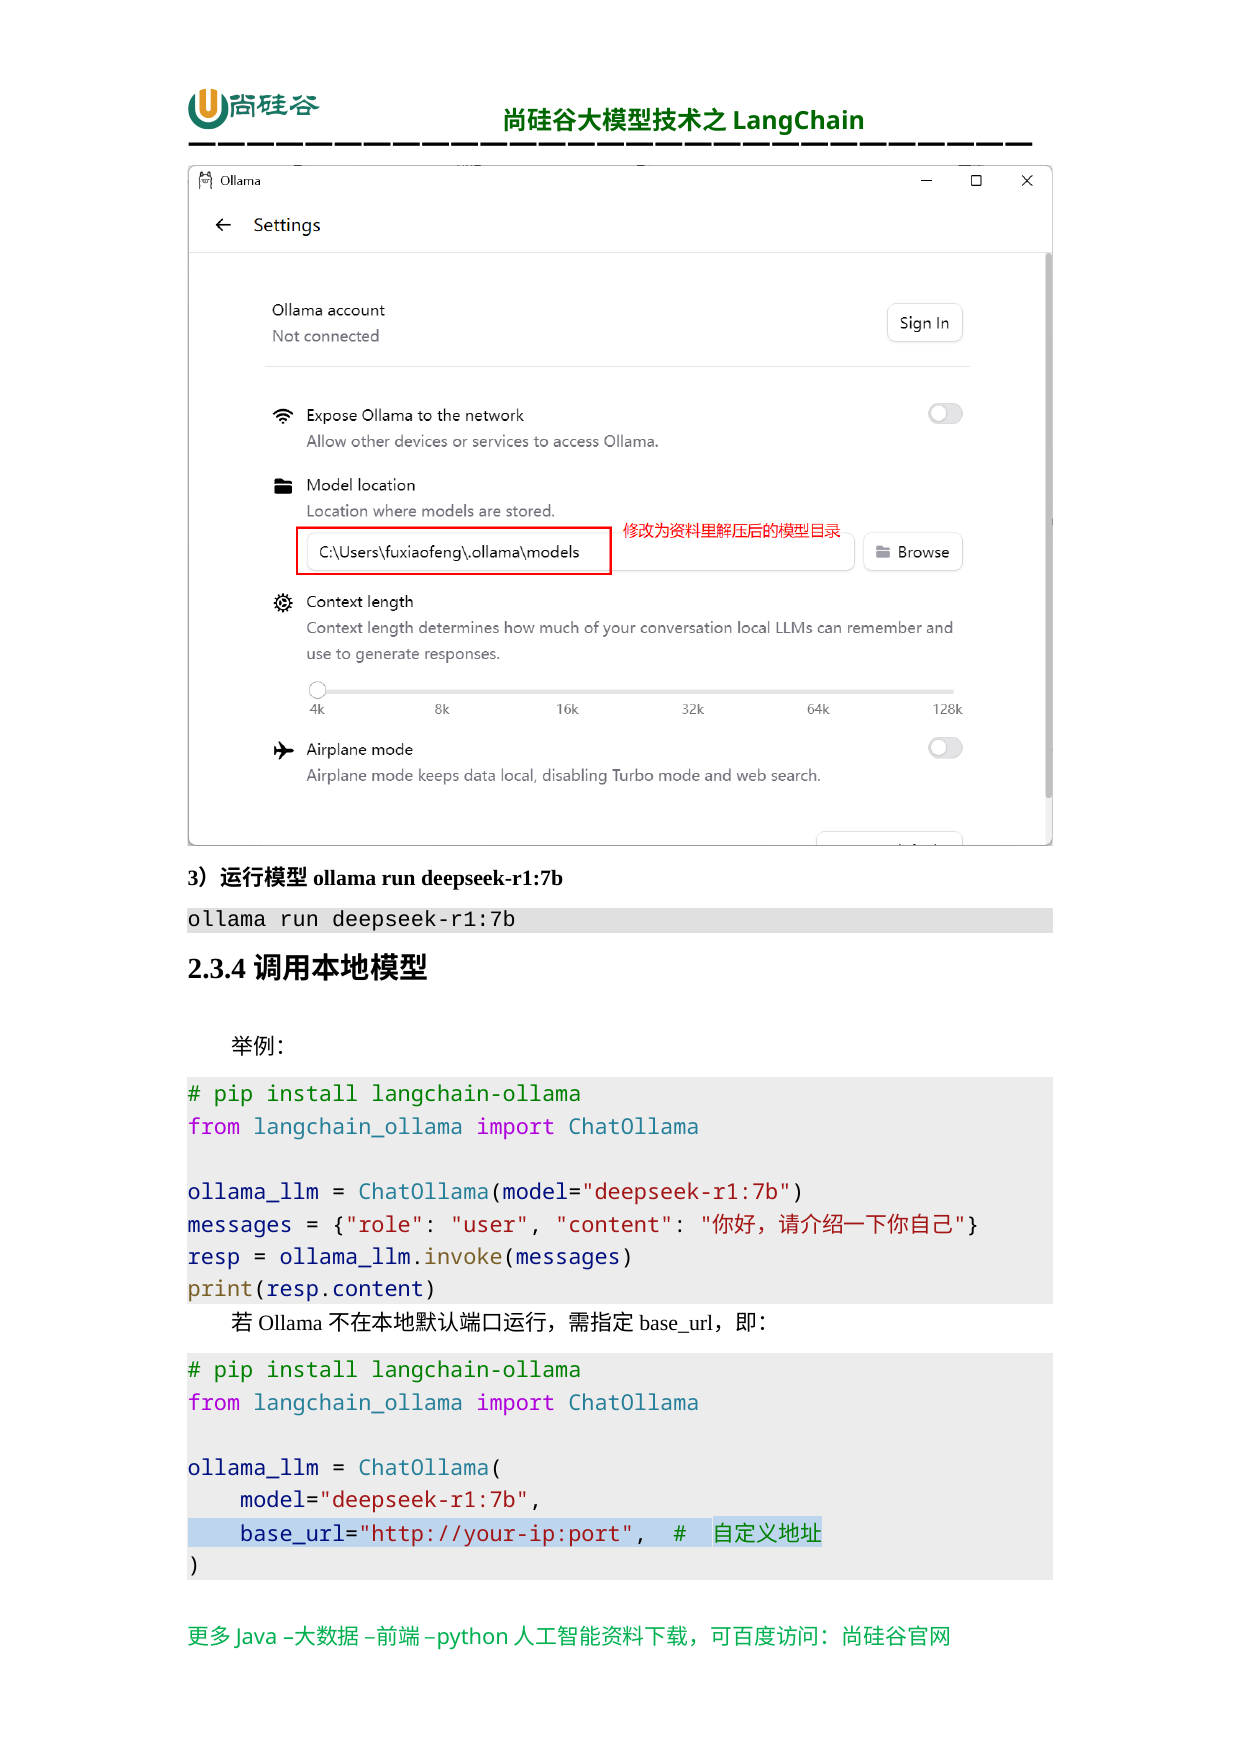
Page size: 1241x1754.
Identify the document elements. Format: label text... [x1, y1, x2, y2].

text # pip install langchain-ollama [187, 1353, 1053, 1385]
text messages = {"role": "user", "content": "你好，请介绍一下你自己"} [187, 1207, 1053, 1239]
text from langchain_ollama import ChatOllama [187, 1385, 1053, 1418]
text from langchain_ollama import ChatOllama [187, 1109, 1053, 1142]
picture [187, 88, 321, 130]
text 运行模型 ollama run deepseek-r1:7b [187, 860, 1053, 892]
text ollama_llm = ChatOllama(model="deepseek-r1:7b") [187, 1174, 1053, 1207]
text ollama run deepseek-r1:7b [187, 908, 1053, 933]
text model="deepseek-r1:7b", [187, 1483, 1053, 1515]
text # pip install langchain-ollama [187, 1077, 1053, 1109]
text resp = ollama_llm.invoke(messages) [187, 1239, 1053, 1272]
text ) [187, 1548, 1053, 1580]
text 调用本地模型 [187, 933, 1053, 998]
text print(resp.content) [187, 1272, 1053, 1304]
text 若 Ollama 不在本地默认端口运行，需指定 base_url，即： [187, 1304, 1053, 1337]
text ollama_llm = ChatOllama( [187, 1450, 1053, 1483]
text base_url="http://your-ip:port", # 自定义地址 [187, 1515, 1053, 1548]
text 举例： [187, 1028, 1053, 1061]
picture [187, 165, 1053, 846]
